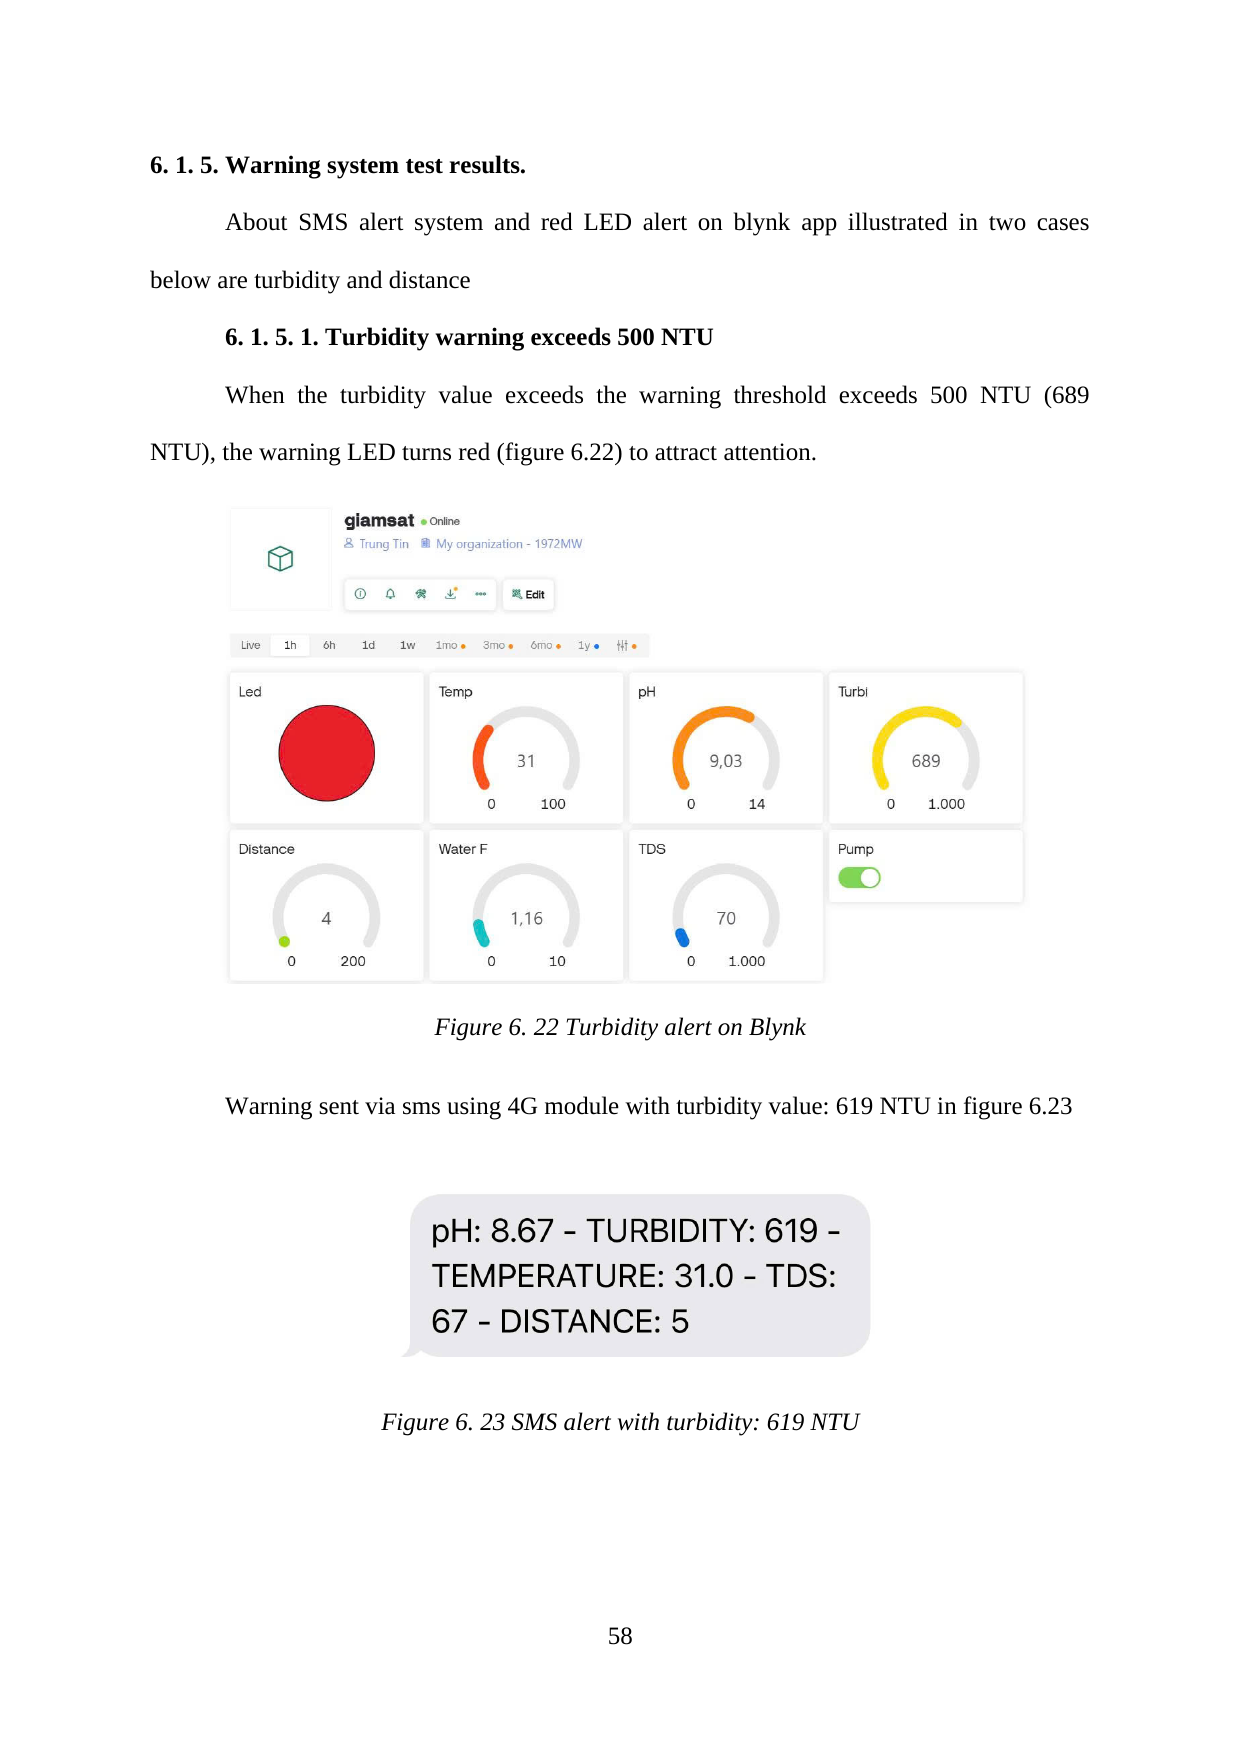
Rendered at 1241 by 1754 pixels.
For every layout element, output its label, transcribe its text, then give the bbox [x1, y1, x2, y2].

text Warning sent via sms using 4G module with turbidity value: 619 NTU in figure 6.23 [150, 1091, 1090, 1119]
picture [220, 505, 1037, 984]
text Figure 6. 22 Turbidity alert on Blynk [150, 1012, 1090, 1041]
picture [382, 1185, 902, 1373]
subtitle Turbidity warning exceeds 500 NTU [150, 322, 1090, 351]
text When the turbidity value exceeds the warning threshold exceeds 500 NTU (689 NTU), the warning LED turns red (figure 6.22) to attract attention. [150, 380, 1090, 466]
text About SMS alert system and red LED alert on blynk app illustrated in two cases below are turbidity and distance [150, 207, 1090, 294]
subtitle Warning system test results. [150, 150, 1090, 179]
text Figure 6. 23 SMS alert with turbidity: 619 NTU [150, 1407, 1090, 1436]
